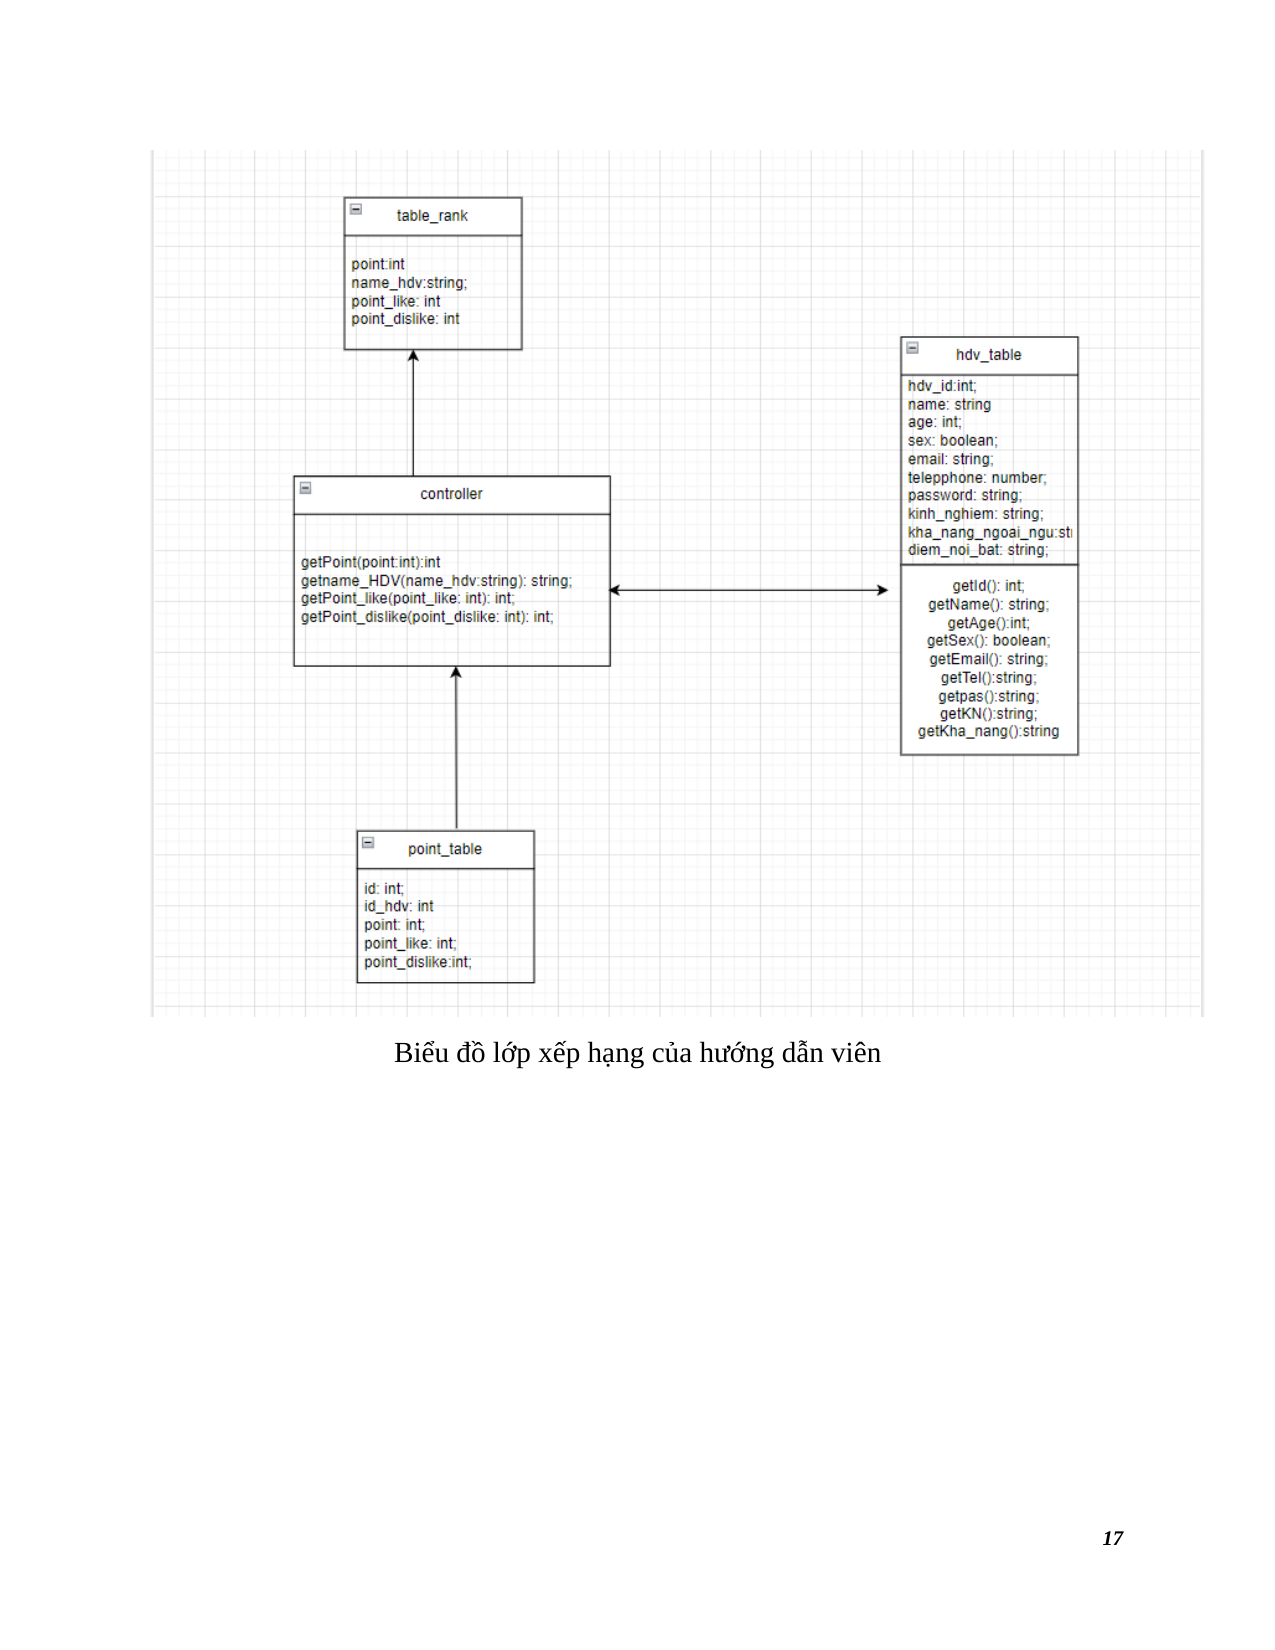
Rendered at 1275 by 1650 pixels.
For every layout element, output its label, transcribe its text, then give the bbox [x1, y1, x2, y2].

text Biểu đồ lớp xếp hạng của hướng dẫn viên [150, 1036, 1125, 1069]
picture [150, 150, 1205, 1017]
